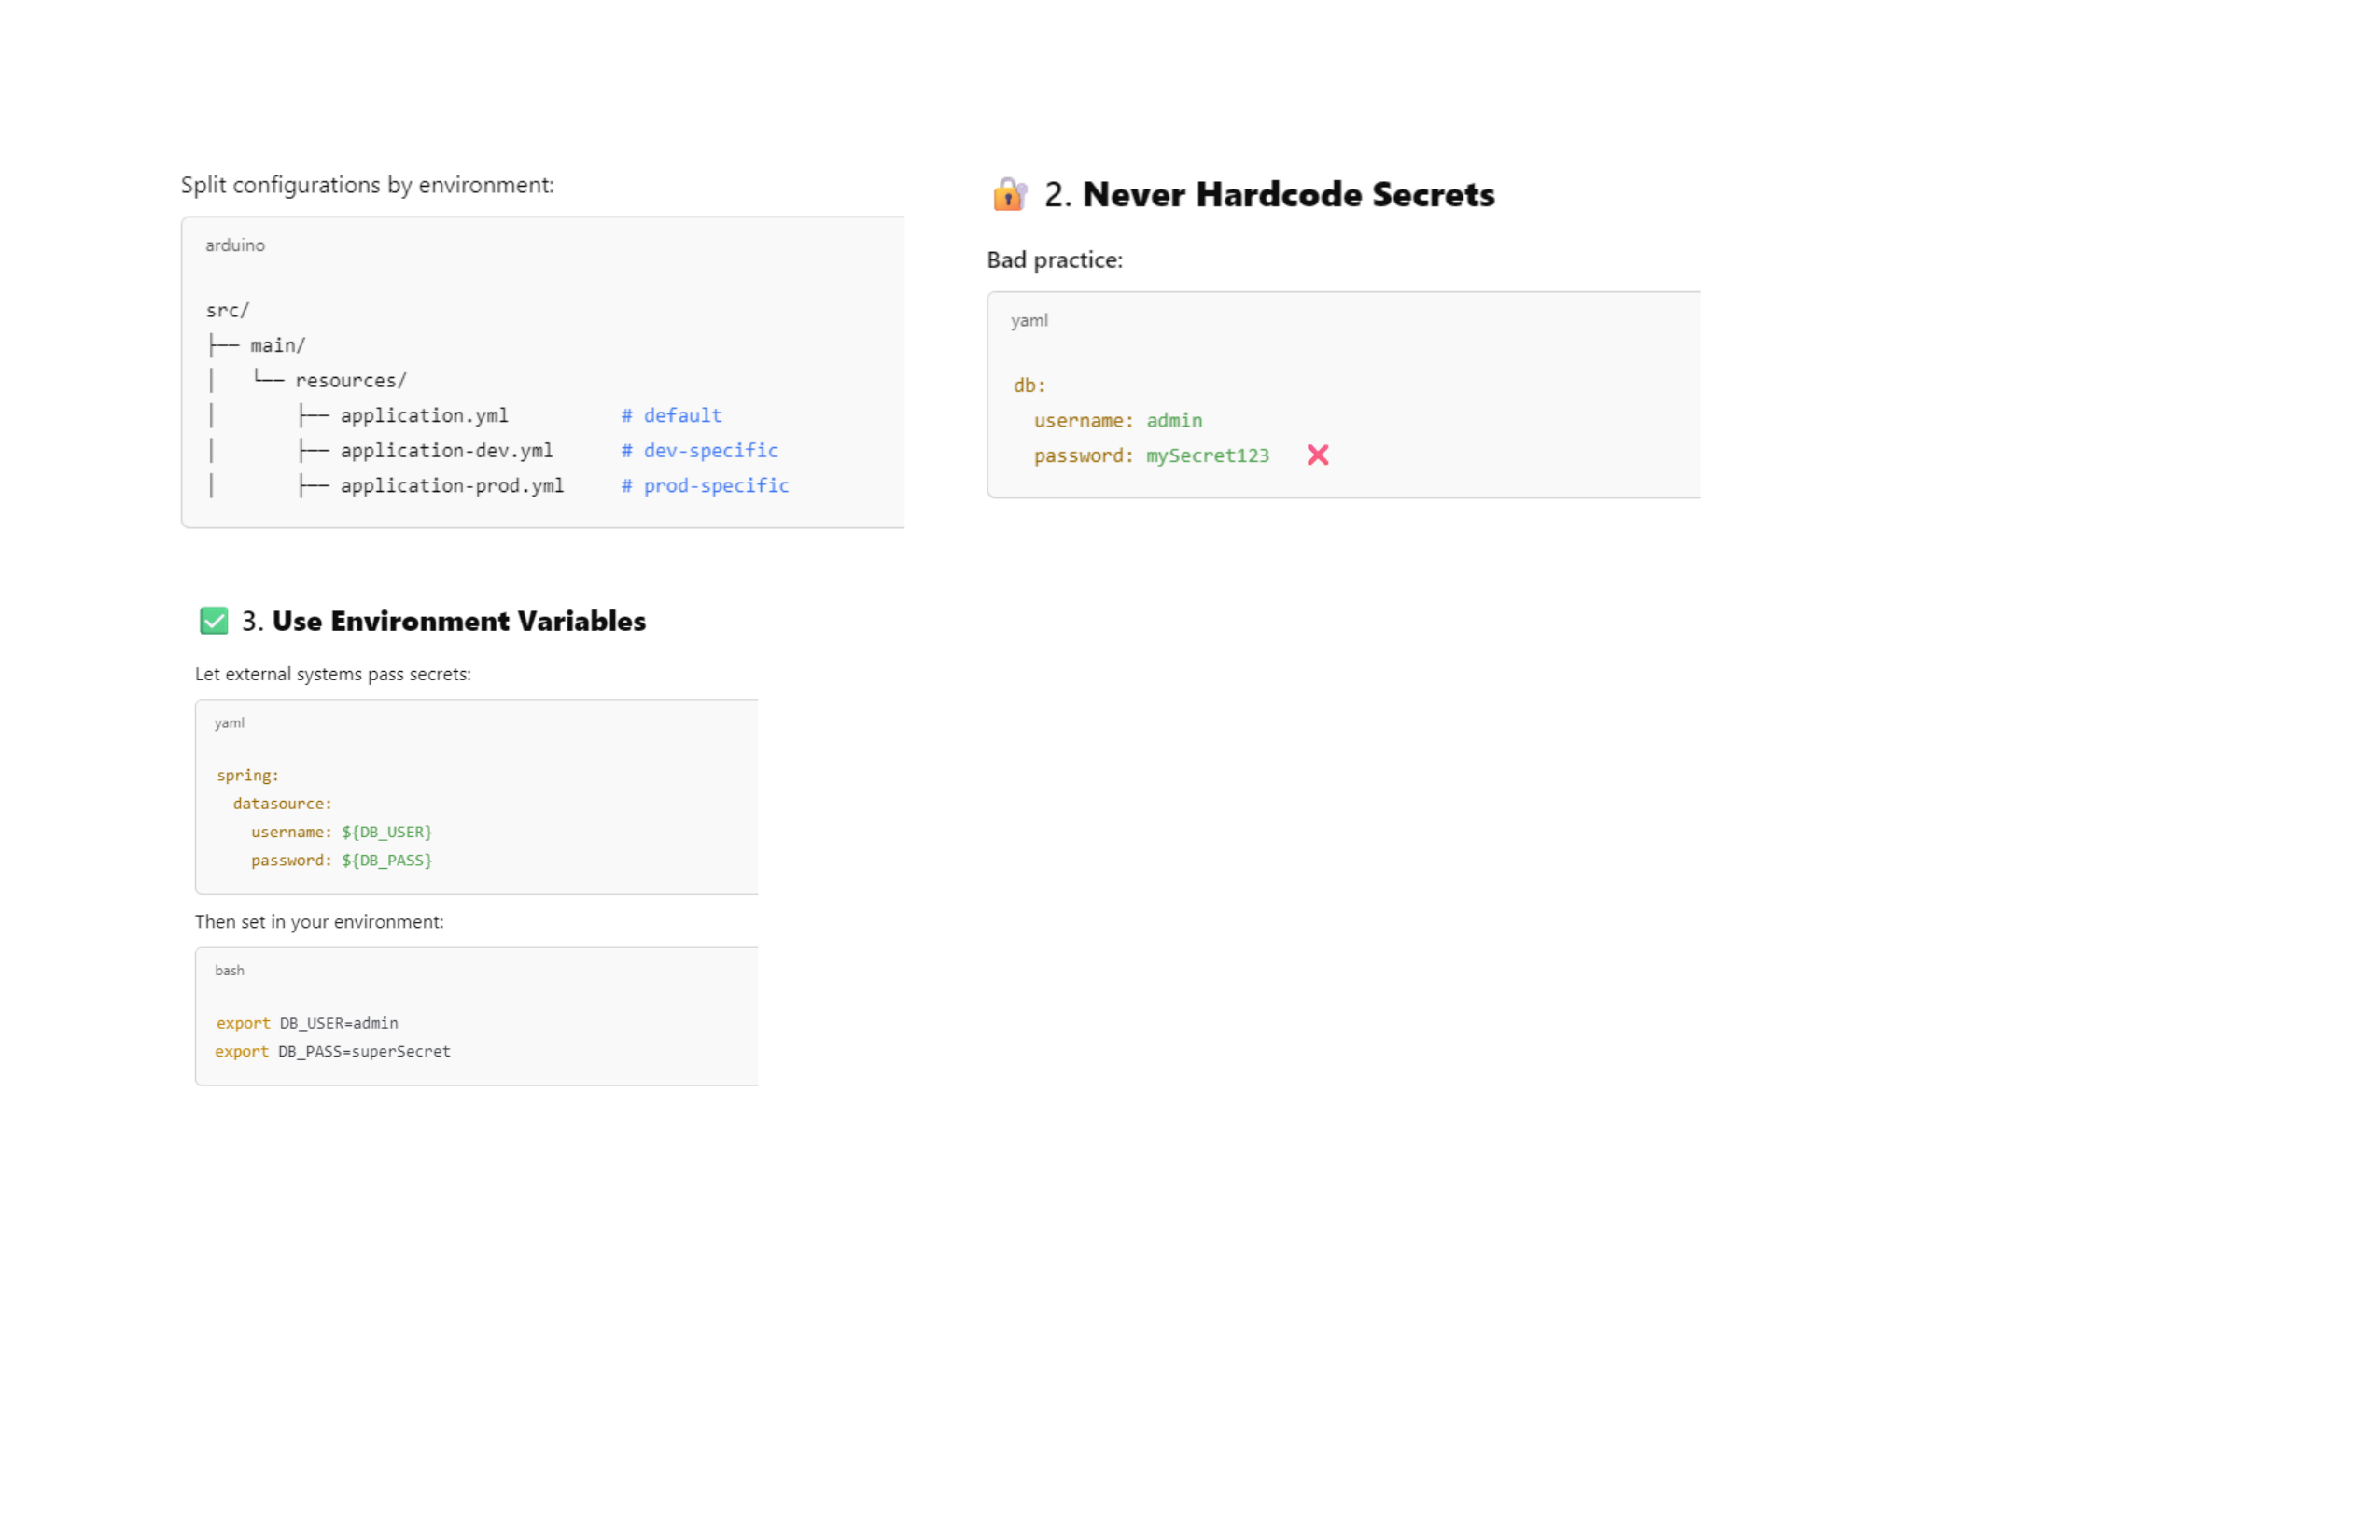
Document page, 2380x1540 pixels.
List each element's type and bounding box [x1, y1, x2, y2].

picture [155, 165, 903, 534]
picture [962, 154, 1700, 508]
picture [177, 568, 758, 1097]
